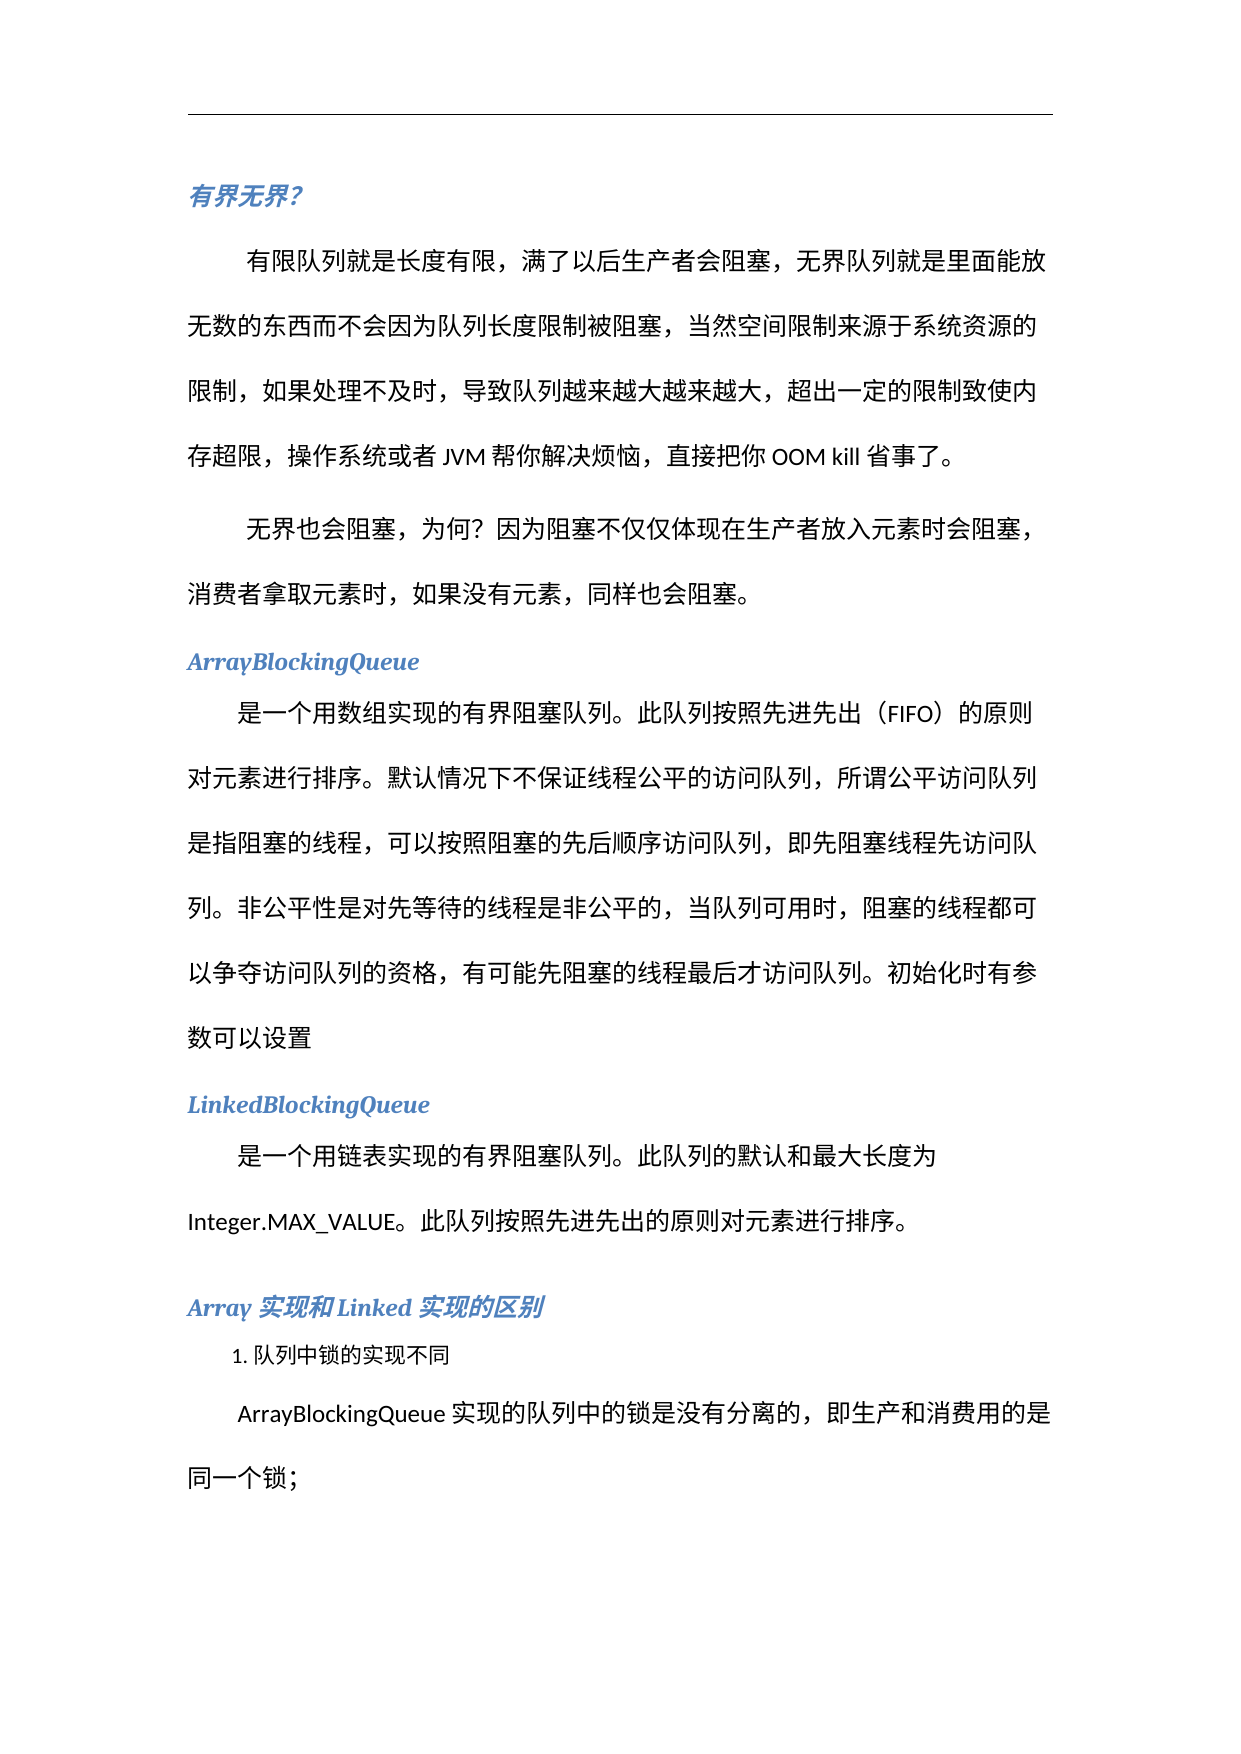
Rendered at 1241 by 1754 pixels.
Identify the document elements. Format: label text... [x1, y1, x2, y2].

text 有限队列就是长度有限，满了以后生产者会阻塞，无界队列就是里面能放无数的东西而不会因为队列长度限制被阻塞，当然空间限制来源于系统资源的限制，如果处理不及时，导致队列越来越大越来越大，超出一定的限制致使内存超限，操作系统或者JVM帮你解决烦恼，直接把你 OOM kill 省事了。 [187, 227, 1053, 487]
text 1. 队列中锁的实现不同 [187, 1338, 1053, 1370]
subtitle 有界无界？ [187, 162, 1053, 227]
subtitle Array实现和Linked实现的区别 [187, 1273, 1053, 1338]
text 是一个用数组实现的有界阻塞队列。此队列按照先进先出（FIFO）的原则对元素进行排序。默认情况下不保证线程公平的访问队列，所谓公平访问队列是指阻塞的线程，可以按照阻塞的先后顺序访问队列，即先阻塞线程先访问队列。非公平性是对先等待的线程是非公平的，当队列可用时，阻塞的线程都可以争夺访问队列的资格，有可能先阻塞的线程最后才访问队列。初始化时有参数可以设置 [187, 679, 1053, 1069]
text 无界也会阻塞，为何？因为阻塞不仅仅体现在生产者放入元素时会阻塞，消费者拿取元素时，如果没有元素，同样也会阻塞。 [187, 495, 1053, 625]
subtitle ArrayBlockingQueue [187, 646, 1053, 679]
text ArrayBlockingQueue实现的队列中的锁是没有分离的，即生产和消费用的是同一个锁； [187, 1379, 1053, 1509]
text 是一个用链表实现的有界阻塞队列。此队列的默认和最大长度为Integer.MAX_VALUE。此队列按照先进先出的原则对元素进行排序。 [187, 1122, 1053, 1252]
subtitle LinkedBlockingQueue [187, 1089, 1053, 1122]
